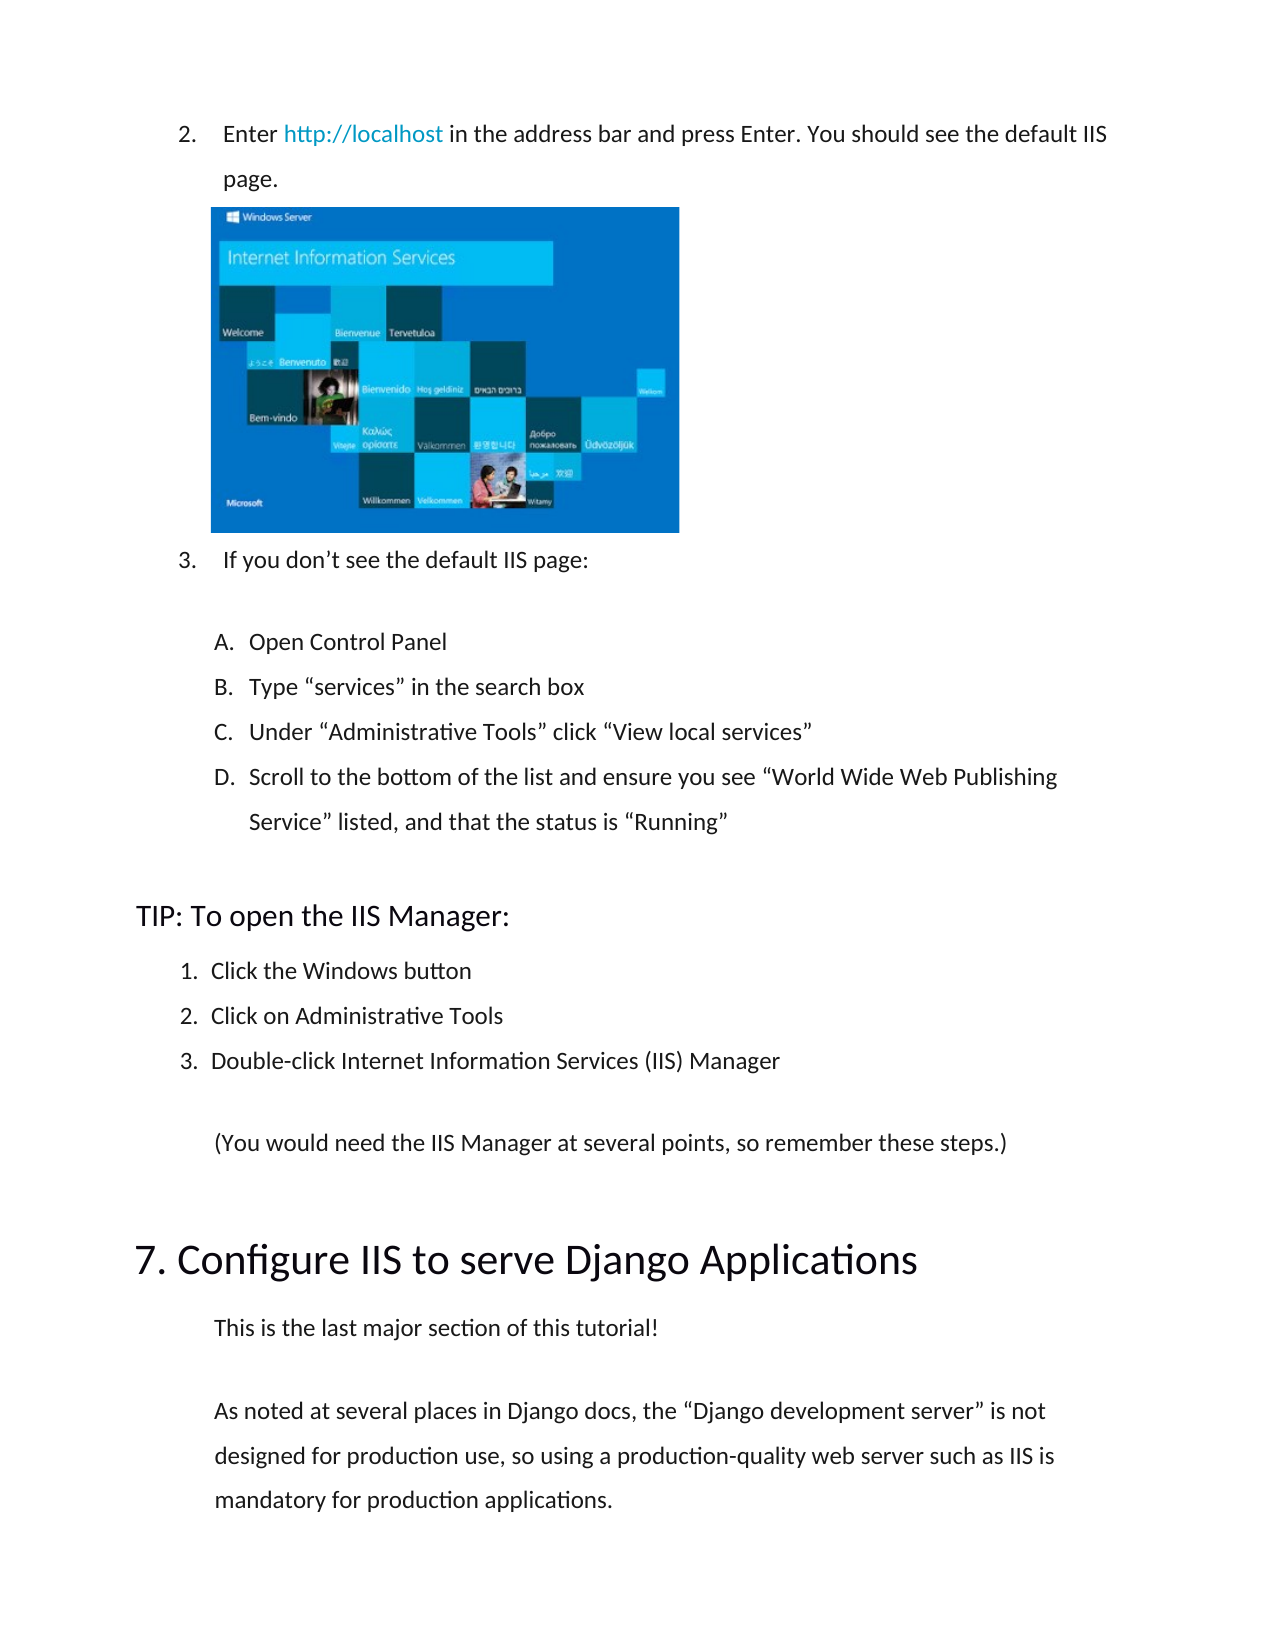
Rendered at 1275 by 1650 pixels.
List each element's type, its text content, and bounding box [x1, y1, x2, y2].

text As noted at several places in Django docs, the “Django development server” is not designed for production use, so using a production-quality web server such as IIS is mandatory for production applications. [214, 1395, 1139, 1515]
text This is the last major section of this tutorial! [214, 1312, 1139, 1343]
text TIP: To open the IIS Manager: [136, 896, 1139, 934]
list Type “services” in the search box [214, 672, 1139, 702]
list Scroll to the bottom of the list and ensure you see “World Wide Web Publishing Service” listed, and that the status is “Running” [214, 762, 1139, 837]
picture [210, 207, 680, 533]
text 7. Configure IIS to serve Django Applications [134, 1232, 1139, 1285]
list Double-click Internet Information Services (IIS) Manager [179, 1045, 1139, 1075]
list Under “Administrative Tools” click “View local services” [214, 717, 1139, 747]
list Click on Administrative Tools [179, 1000, 1139, 1030]
list Enter http://localhost in the address bar and press Enter. You should see the default IIS page. [178, 118, 1139, 193]
list Click the Windows button [179, 955, 1139, 985]
list Open Control Panel [214, 627, 1139, 657]
list If you don’t see the default IIS page: [178, 544, 1139, 574]
text (You would need the IIS Manager at several points, so remember these steps.) [214, 1127, 1139, 1158]
